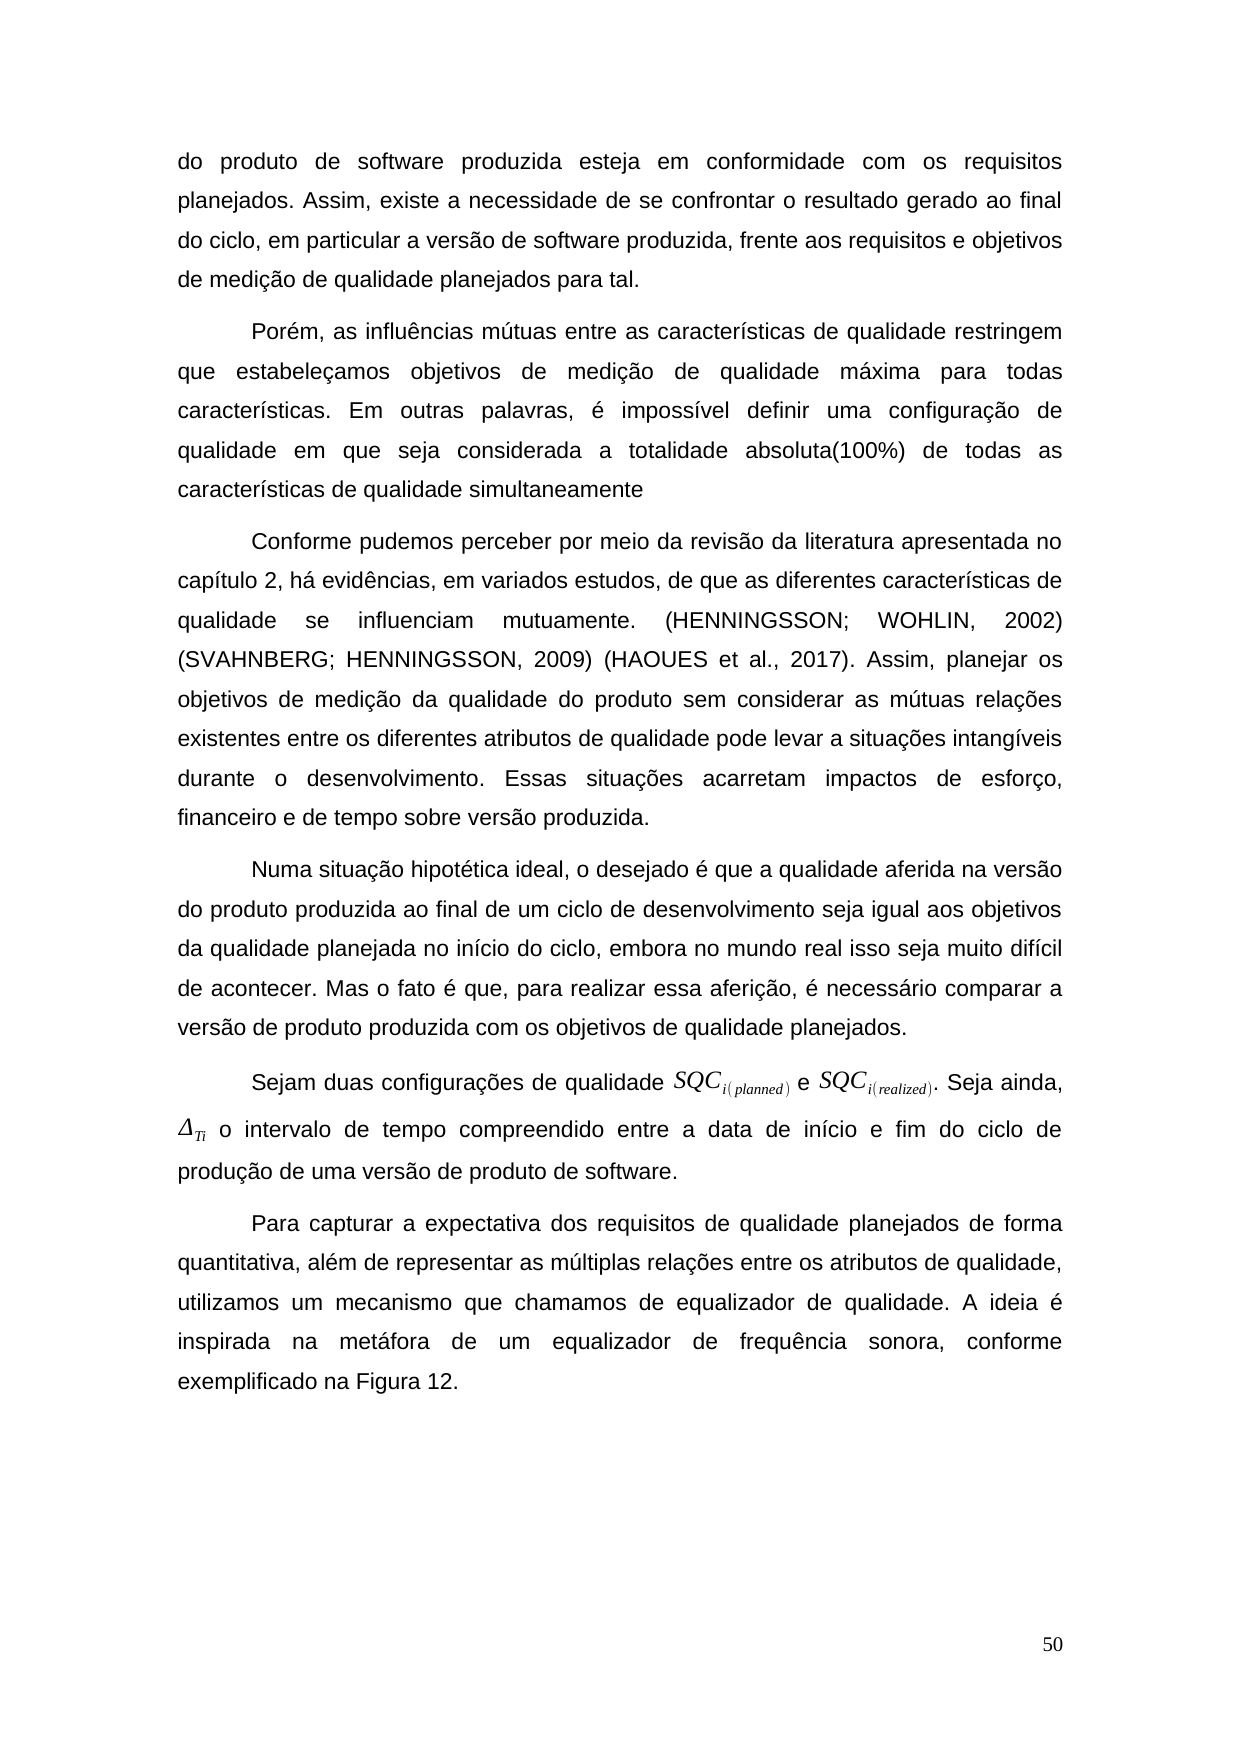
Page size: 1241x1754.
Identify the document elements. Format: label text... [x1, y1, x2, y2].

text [177, 148, 1063, 292]
text Numa situação hipotética ideal, o desejado é que a qualidade aferida na versão do produto produzida ao final de um ciclo de desenvolvimento seja igual aos objetivos da qualidade planejada no início do ciclo, embora no mundo real isso seja muito difícil de acontecer. Mas o fato é que, para realizar essa aferição, é necessário comparar a versão de produto produzida com os objetivos de qualidade planejados. [177, 856, 1063, 1041]
text Sejam duas configurações de qualidade e . Seja ainda, o intervalo de tempo compreendido entre a data de início e fim do ciclo de produção de uma versão de produto de software. [177, 1066, 1063, 1184]
text Porém, as influências mútuas entre as características de qualidade restringem que estabeleçamos objetivos de medição de qualidade máxima para todas características. Em outras palavras, é impossível definir uma configuração de qualidade em que seja considerada a totalidade absoluta(100%) de todas as características de qualidade simultaneamente [177, 318, 1063, 502]
text Para capturar a expectativa dos requisitos de qualidade planejados de forma quantitativa, além de representar as múltiplas relações entre os atributos de qualidade, utilizamos um mecanismo que chamamos de equalizador de qualidade. A ideia é inspirada na metáfora de um equalizador de frequência sonora, conforme exemplificado na Figura 12. [177, 1210, 1063, 1394]
text Conforme pudemos perceber por meio da revisão da literatura apresentada no capítulo 2, há evidências, em variados estudos, de que as diferentes características de qualidade se influenciam mutuamente. (HENNINGSSON; WOHLIN, 2002) (SVAHNBERG; HENNINGSSON, 2009) (HAOUES et al., 2017). Assim, planejar os objetivos de medição da qualidade do produto sem considerar as mútuas relações existentes entre os diferentes atributos de qualidade pode levar a situações intangíveis durante o desenvolvimento. Essas situações acarretam impactos de esforço, financeiro e de tempo sobre versão produzida. [177, 528, 1063, 831]
